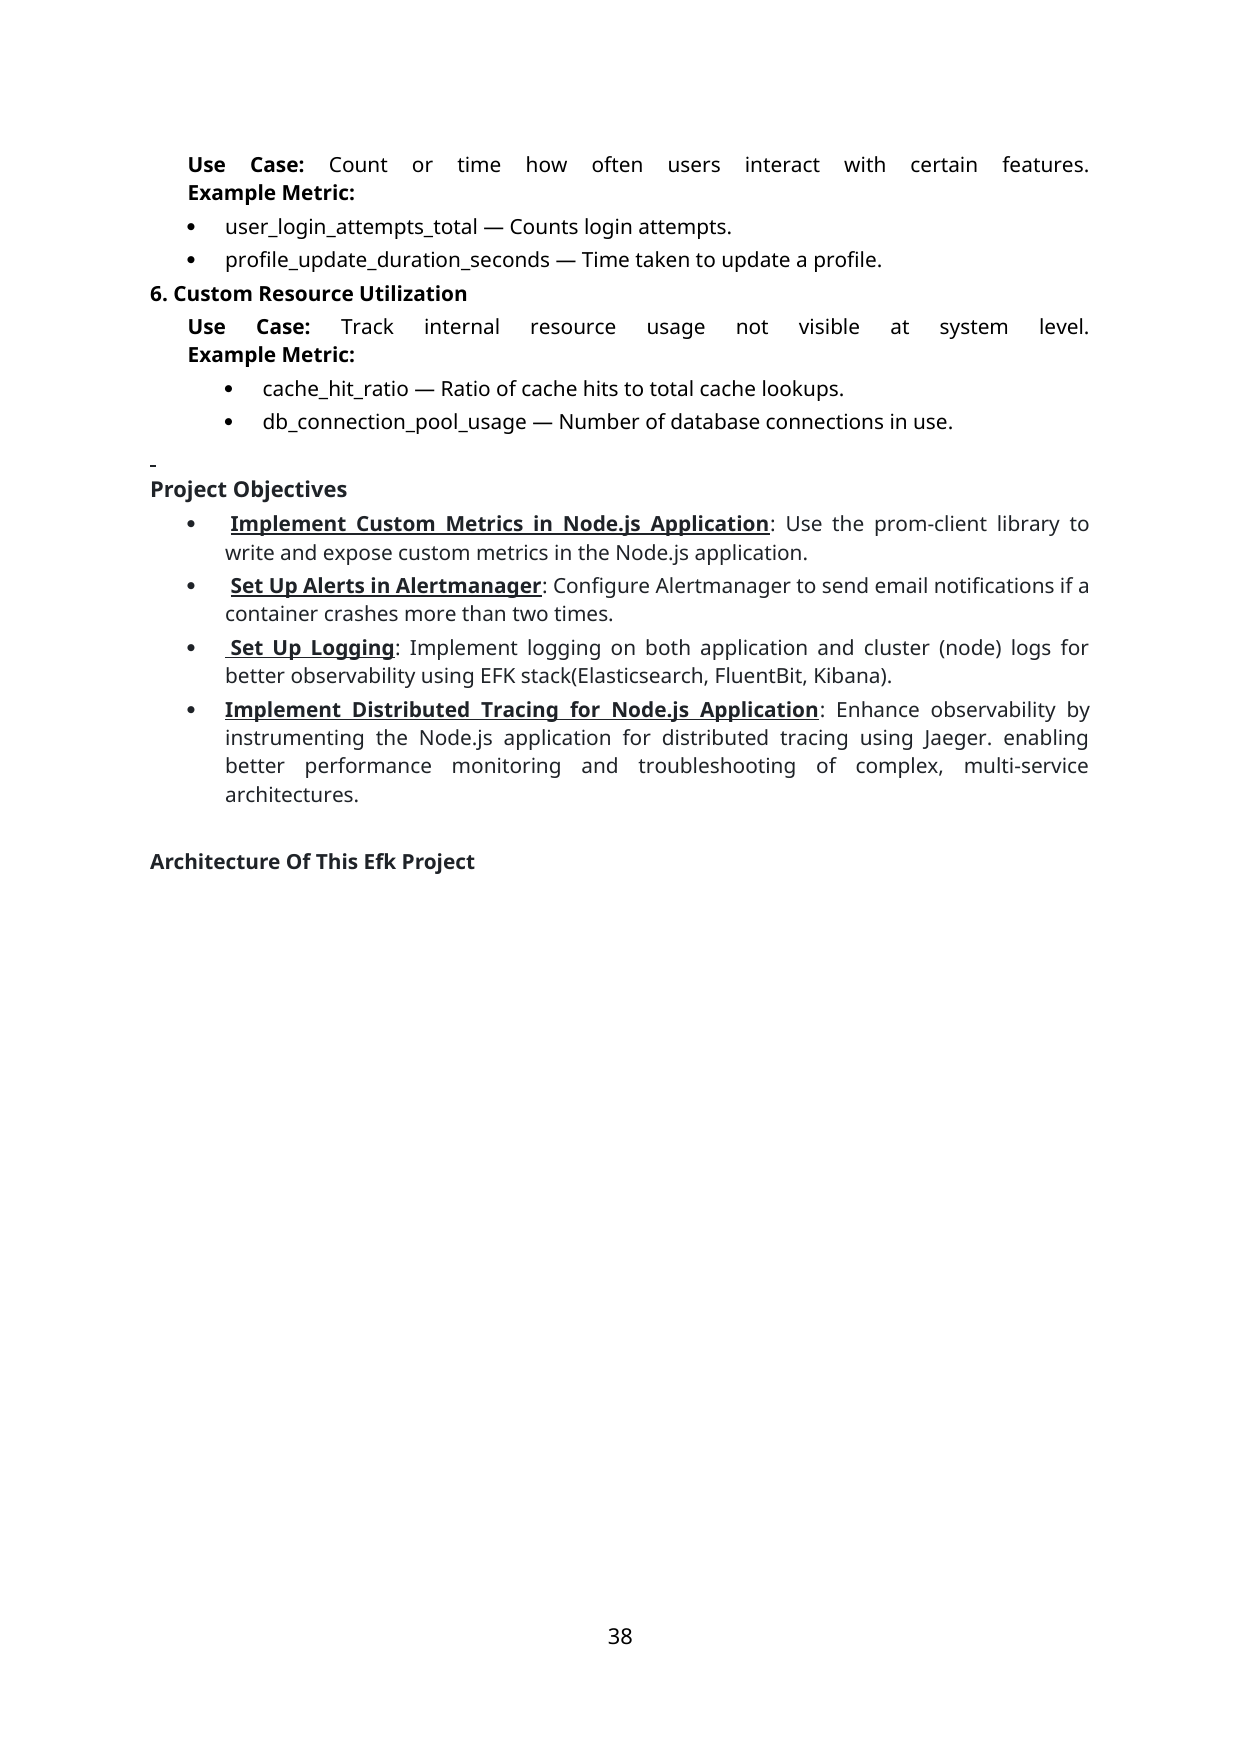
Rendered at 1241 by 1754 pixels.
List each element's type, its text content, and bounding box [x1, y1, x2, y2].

list profile_update_duration_seconds — Time taken to update a profile. [187, 245, 1090, 274]
text Project Objectives [150, 474, 1090, 504]
list user_login_attempts_total — Counts login attempts. [187, 212, 1090, 240]
list Set Up Alerts in Alertmanager: Configure Alertmanager to send email notifications if a container crashes more than two times. [187, 571, 1090, 628]
text Architecture Of This Efk Project [150, 847, 1090, 875]
list Set Up Logging: Implement logging on both application and cluster (node) logs for better observability using EFK stack(Elasticsearch, FluentBit, Kibana). [187, 633, 1090, 690]
list Implement Distributed Tracing for Node.js Application: Enhance observability by instrumenting the Node.js application for distributed tracing using Jaeger. enabling better performance monitoring and troubleshooting of complex, multi-service architectures. [187, 695, 1090, 808]
text 6. Custom Resource Utilization [150, 279, 1090, 307]
text Use Case: Count or time how often users interact with certain features. Example Metric: [187, 150, 1090, 207]
list Implement Custom Metrics in Node.js Application: Use the prom-client library to write and expose custom metrics in the Node.js application. [187, 509, 1090, 566]
list cache_hit_ratio — Ratio of cache hits to total cache lookups. [225, 374, 1090, 402]
list db_connection_pool_usage — Number of database connections in use. [225, 407, 1090, 436]
text Use Case: Track internal resource usage not visible at system level. Example Metric: [187, 312, 1090, 369]
